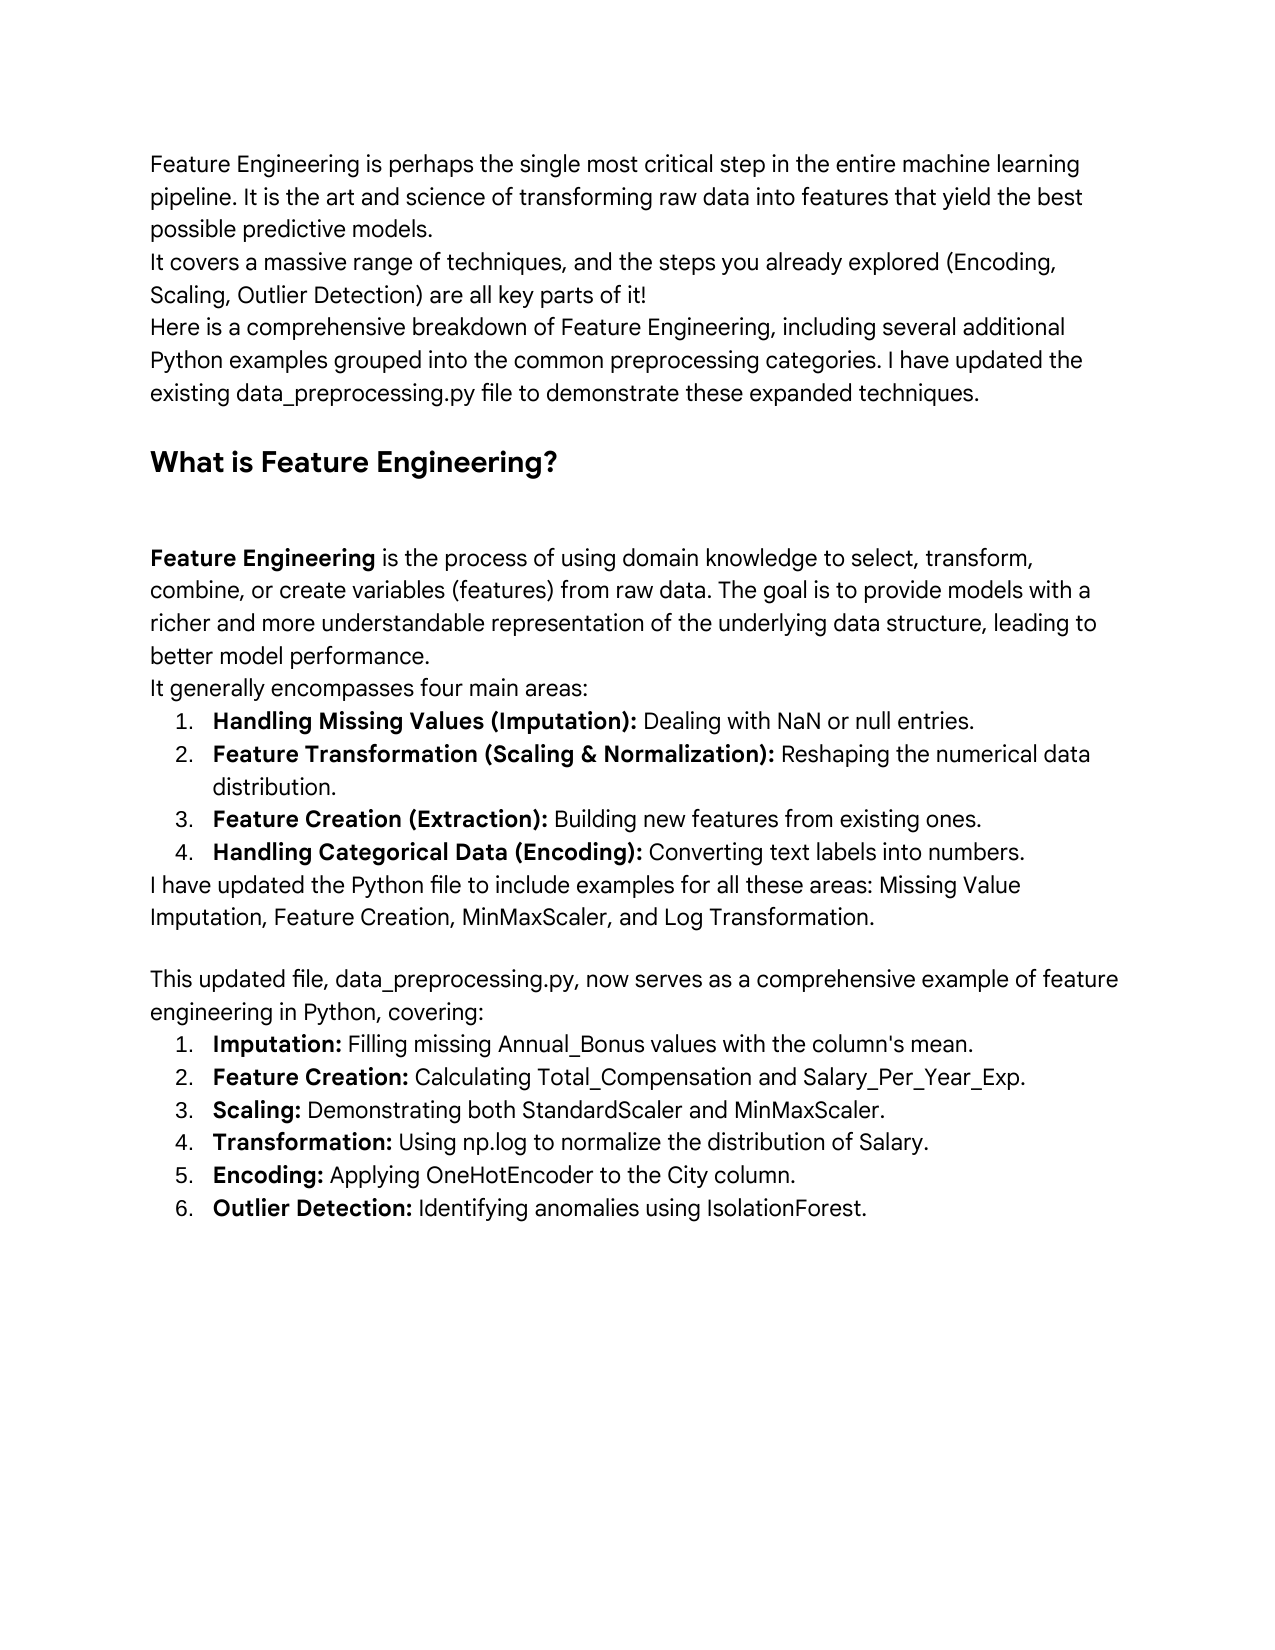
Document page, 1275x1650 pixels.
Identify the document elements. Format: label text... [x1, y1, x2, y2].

subtitle What is Feature Engineering? [150, 444, 1125, 481]
text This updated file, data_preprocessing.py, now serves as a comprehensive example of feature engineering in Python, covering: [150, 965, 1125, 1026]
text Feature Engineering is perhaps the single most critical step in the entire machine learning pipeline. It is the art and science of transforming raw data into features that yield the best possible predictive models. [150, 150, 1125, 244]
list Outlier Detection: Identifying anomalies using IsolationForest. [175, 1194, 1125, 1223]
text Feature Engineering is the process of using domain knowledge to select, transform, combine, or create variables (features) from raw data. The goal is to provide models with a richer and more understandable representation of the underlying data structure, leading to better model performance. [150, 544, 1125, 671]
list Encoding: Applying OneHotEncoder to the City column. [175, 1161, 1125, 1190]
list Handling Categorical Data (Encoding): Converting text labels into numbers. [175, 838, 1125, 867]
list Feature Creation (Extraction): Building new features from existing ones. [175, 805, 1125, 834]
text Here is a comprehensive breakdown of Feature Engineering, including several additional Python examples grouped into the common preprocessing categories. I have updated the existing data_preprocessing.py file to demonstrate these expanded techniques. [150, 313, 1125, 408]
list Handling Missing Values (Imputation): Dealing with NaN or null entries. [175, 707, 1125, 736]
text It covers a massive range of techniques, and the steps you already explored (Encoding, Scaling, Outlier Detection) are all key parts of it! [150, 248, 1125, 309]
text It generally encompasses four main areas: [150, 674, 1125, 703]
list Transformation: Using np.log to normalize the distribution of Salary. [175, 1128, 1125, 1157]
list Imputation: Filling missing Annual_Bonus values with the column's mean. [175, 1030, 1125, 1059]
list Feature Transformation (Scaling & Normalization): Reshaping the numerical data distribution. [175, 740, 1125, 801]
list Scaling: Demonstrating both StandardScaler and MinMaxScaler. [175, 1096, 1125, 1124]
list Feature Creation: Calculating Total_Compensation and Salary_Per_Year_Exp. [175, 1063, 1125, 1092]
text I have updated the Python file to include examples for all these areas: Missing Value Imputation, Feature Creation, MinMaxScaler, and Log Transformation. [150, 871, 1125, 932]
